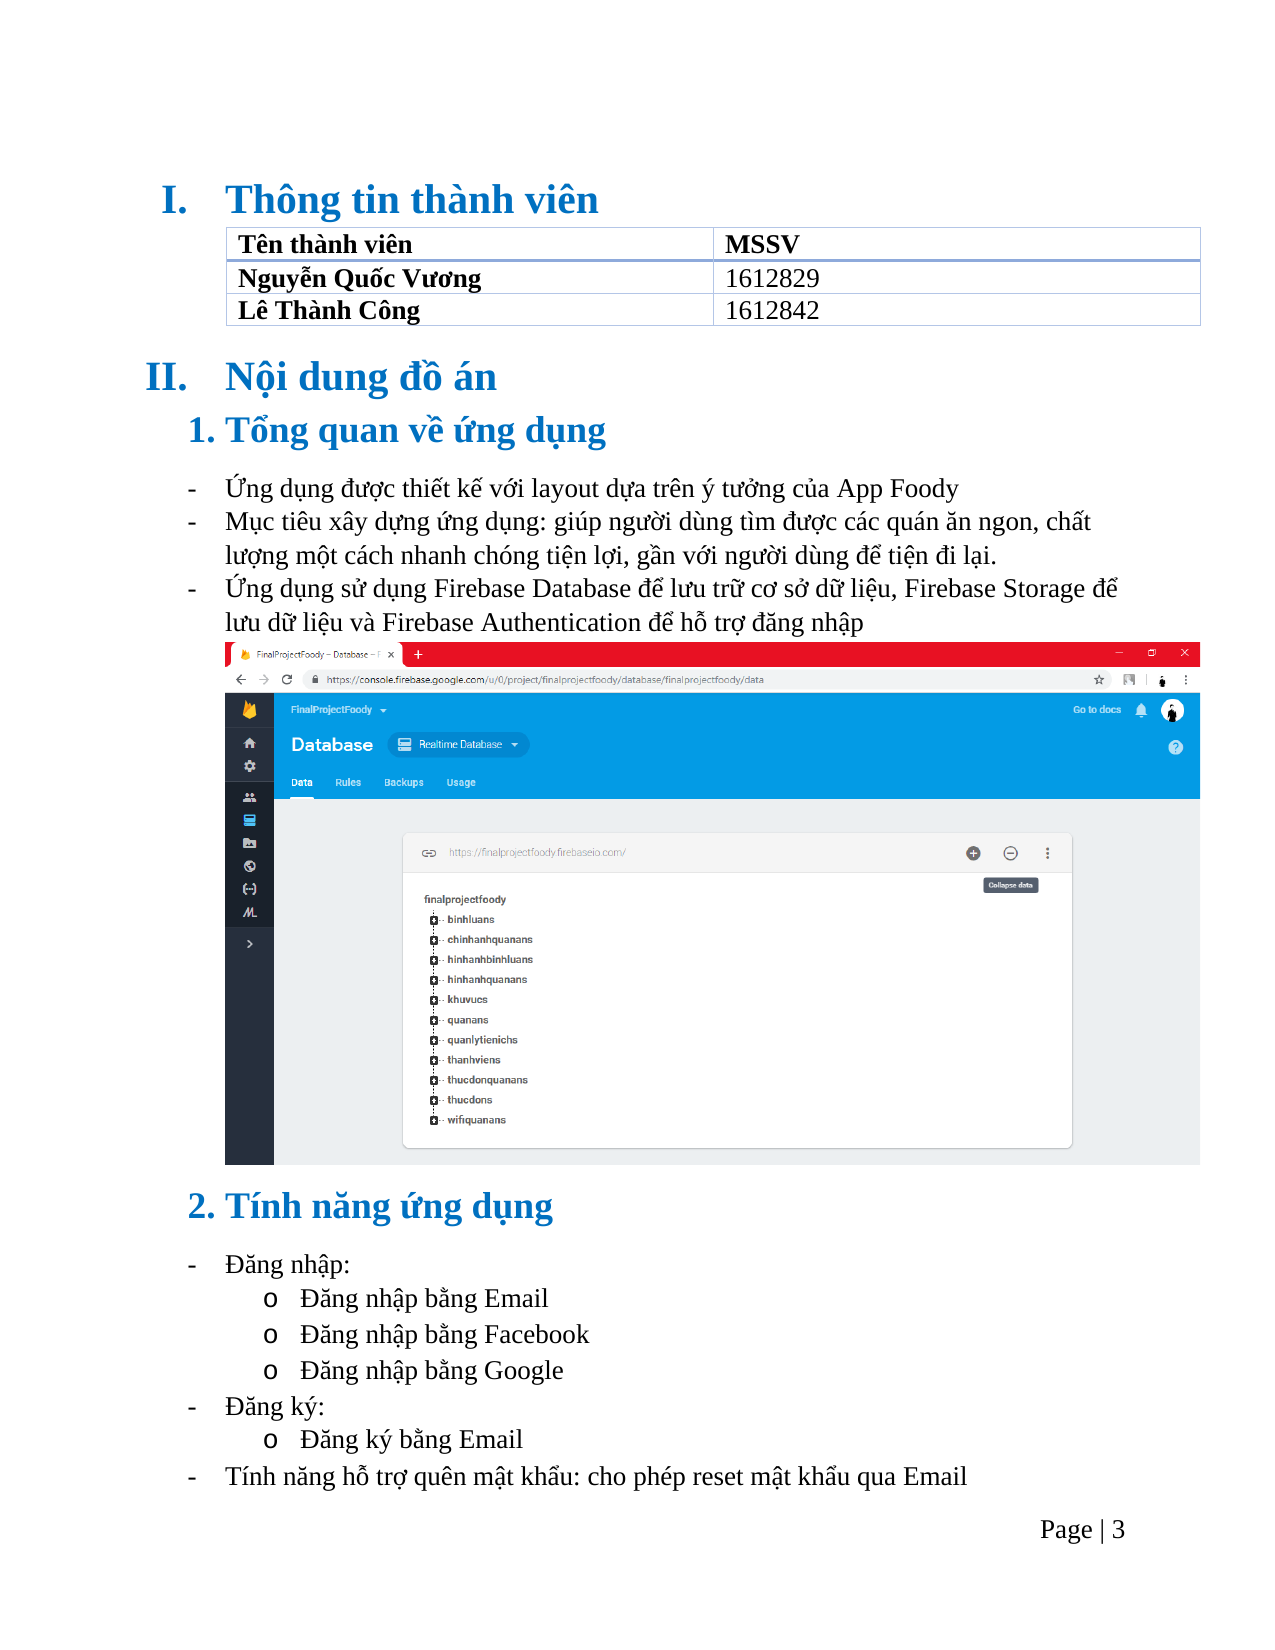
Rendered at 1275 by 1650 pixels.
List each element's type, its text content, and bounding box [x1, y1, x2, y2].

list Đăng ký: [187, 1390, 1125, 1421]
picture [306, 743, 313, 750]
picture [1169, 742, 1183, 754]
subtitle Tính năng ứng dụng [187, 1184, 1125, 1227]
subtitle Thông tin thành viên [187, 175, 1125, 223]
table_header MSSV [714, 228, 1200, 259]
picture [1137, 704, 1145, 714]
list Đăng nhập bằng Facebook [262, 1318, 1125, 1351]
picture [323, 743, 330, 750]
picture [1162, 700, 1183, 721]
picture [389, 733, 529, 756]
table_header Tên thành viên [227, 228, 713, 259]
picture [293, 738, 300, 750]
picture [225, 642, 1200, 1165]
table_cell 1612842 [714, 294, 1200, 325]
subtitle Tổng quan về ứng dụng [187, 407, 1125, 450]
table_cell Nguyễn Quốc Vương [227, 262, 713, 293]
list Đăng nhập: [187, 1248, 1125, 1279]
list Ứng dụng sử dụng Firebase Database để lưu trữ cơ sở dữ liệu, Firebase Storage để lưu dữ liệu và Firebase Authentication để hỗ trợ đăng nhập [187, 572, 1125, 637]
list Đăng nhập bằng Email [262, 1282, 1125, 1315]
list Ứng dụng được thiết kế với layout dựa trên ý tưởng của App Foody [187, 472, 1125, 503]
table_cell Lê Thành Công [227, 294, 713, 325]
list Mục tiêu xây dựng ứng dụng: giúp người dùng tìm được các quán ăn ngon, chất lượng một cách nhanh chóng tiện lợi, gần với người dùng để tiện đi lại. [187, 505, 1125, 570]
picture [327, 706, 337, 714]
subtitle Nội dung đồ án [187, 351, 1125, 399]
picture [364, 743, 372, 748]
list Đăng nhập bằng Google [262, 1354, 1125, 1387]
list Đăng ký bằng Email [262, 1423, 1125, 1457]
list Tính năng hỗ trợ quên mật khẩu: cho phép reset mật khẩu qua Email [187, 1459, 1125, 1491]
table_cell 1612829 [714, 262, 1200, 293]
picture [298, 706, 315, 712]
